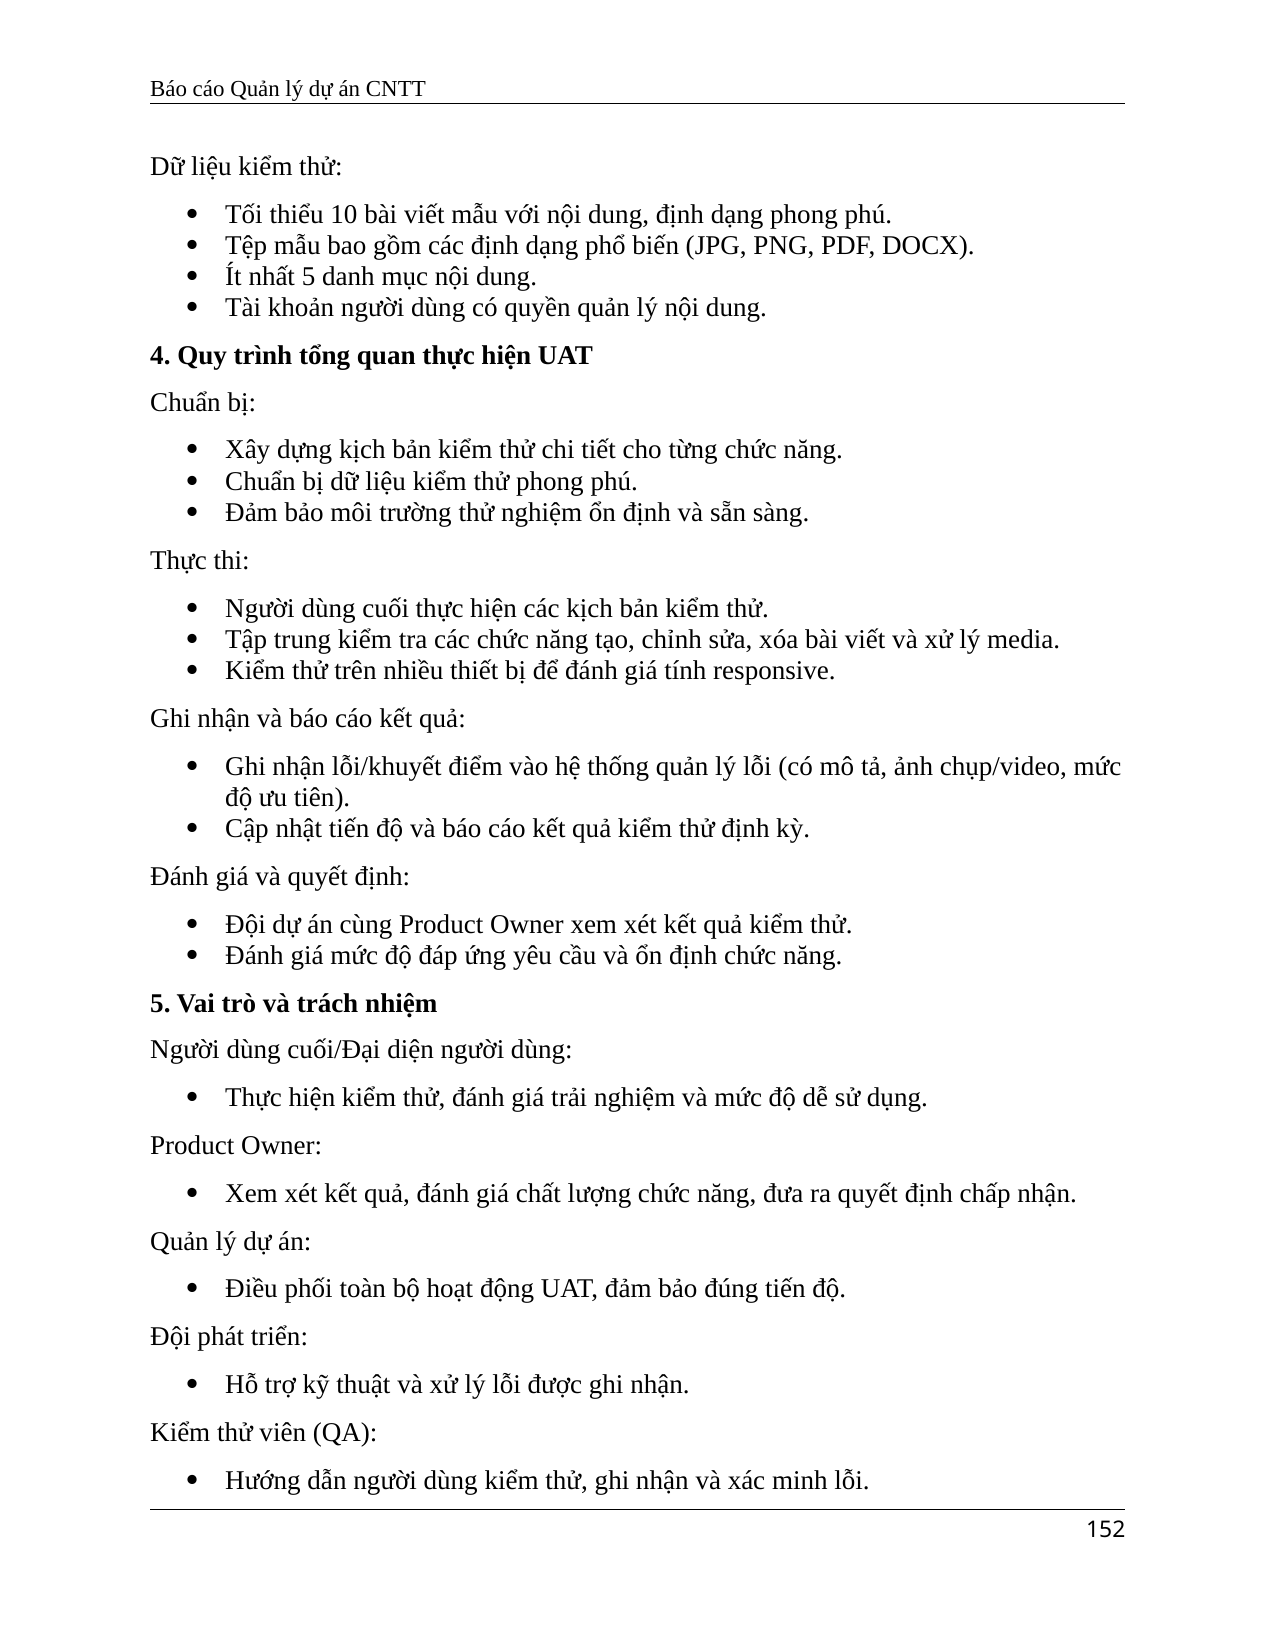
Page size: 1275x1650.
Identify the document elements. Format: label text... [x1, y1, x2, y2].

list Kiểm thử trên nhiều thiết bị để đánh giá tính responsive. [187, 654, 1125, 685]
list Hướng dẫn người dùng kiểm thử, ghi nhận và xác minh lỗi. [187, 1464, 1125, 1495]
list Đảm bảo môi trường thử nghiệm ổn định và sẵn sàng. [187, 496, 1125, 527]
list Xem xét kết quả, đánh giá chất lượng chức năng, đưa ra quyết định chấp nhận. [187, 1177, 1125, 1208]
list Tối thiểu 10 bài viết mẫu với nội dung, định dạng phong phú. [187, 198, 1125, 229]
list Thực hiện kiểm thử, đánh giá trải nghiệm và mức độ dễ sử dụng. [187, 1081, 1125, 1112]
text Chuẩn bị: [150, 386, 1125, 417]
text Quản lý dự án: [150, 1225, 1125, 1256]
list Cập nhật tiến độ và báo cáo kết quả kiểm thử định kỳ. [187, 812, 1125, 843]
list Tài khoản người dùng có quyền quản lý nội dung. [187, 292, 1125, 323]
text Ghi nhận và báo cáo kết quả: [150, 702, 1125, 733]
list Tệp mẫu bao gồm các định dạng phổ biến (JPG, PNG, PDF, DOCX). [187, 229, 1125, 260]
list Ghi nhận lỗi/khuyết điểm vào hệ thống quản lý lỗi (có mô tả, ảnh chụp/video, mức độ ưu tiên). [187, 750, 1125, 812]
text Kiểm thử viên (QA): [150, 1416, 1125, 1447]
subtitle 4. Quy trình tổng quan thực hiện UAT [150, 339, 1125, 371]
list Xây dựng kịch bản kiểm thử chi tiết cho từng chức năng. [187, 433, 1125, 465]
list Người dùng cuối thực hiện các kịch bản kiểm thử. [187, 592, 1125, 623]
list Chuẩn bị dữ liệu kiểm thử phong phú. [187, 465, 1125, 496]
text Dữ liệu kiểm thử: [150, 150, 1125, 181]
text Người dùng cuối/Đại diện người dùng: [150, 1033, 1125, 1064]
list Điều phối toàn bộ hoạt động UAT, đảm bảo đúng tiến độ. [187, 1273, 1125, 1304]
subtitle 5. Vai trò và trách nhiệm [150, 987, 1125, 1018]
list Đội dự án cùng Product Owner xem xét kết quả kiểm thử. [187, 908, 1125, 939]
text Thực thi: [150, 544, 1125, 575]
text Đánh giá và quyết định: [150, 860, 1125, 891]
list Hỗ trợ kỹ thuật và xử lý lỗi được ghi nhận. [187, 1368, 1125, 1399]
list Tập trung kiểm tra các chức năng tạo, chỉnh sửa, xóa bài viết và xử lý media. [187, 623, 1125, 654]
text Đội phát triển: [150, 1321, 1125, 1352]
text Product Owner: [150, 1129, 1125, 1160]
list Đánh giá mức độ đáp ứng yêu cầu và ổn định chức năng. [187, 939, 1125, 971]
list Ít nhất 5 danh mục nội dung. [187, 260, 1125, 292]
